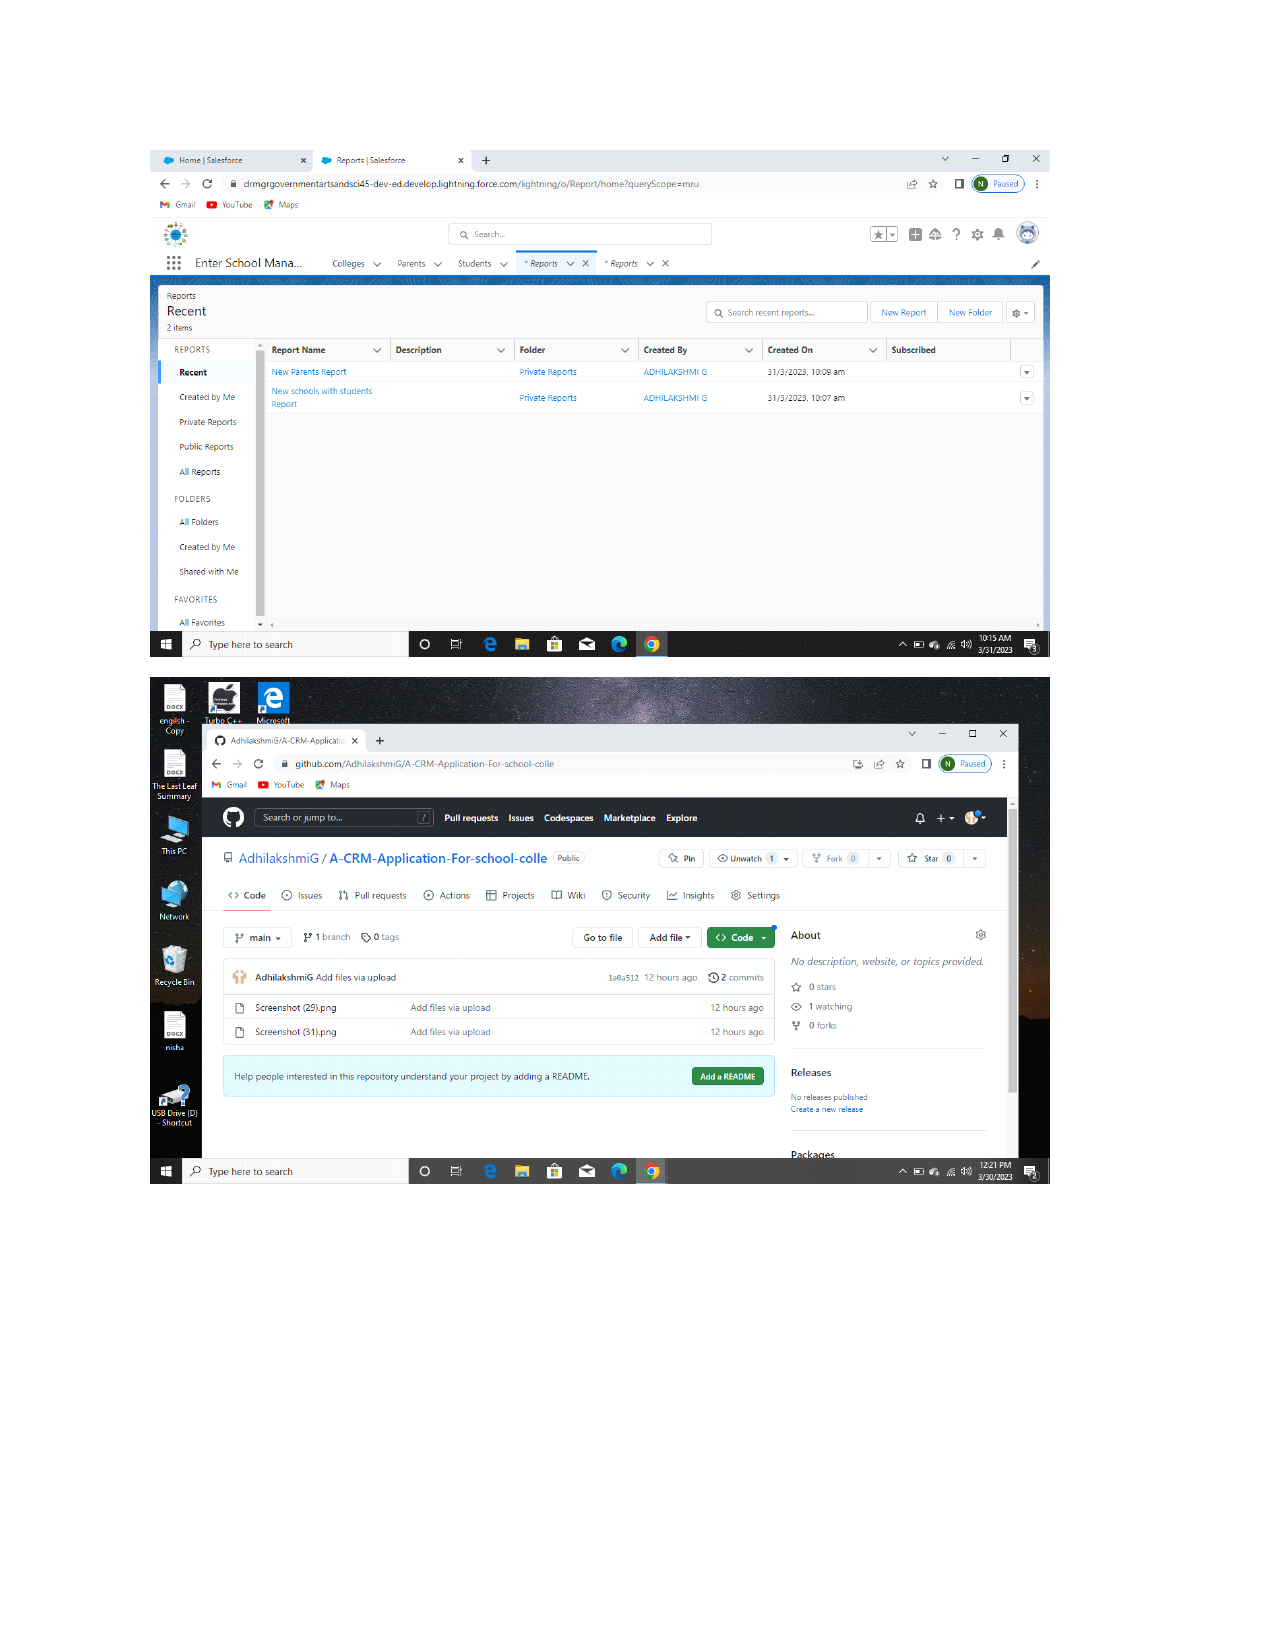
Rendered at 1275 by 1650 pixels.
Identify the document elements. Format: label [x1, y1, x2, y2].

picture [150, 677, 1050, 1184]
picture [150, 150, 1050, 657]
